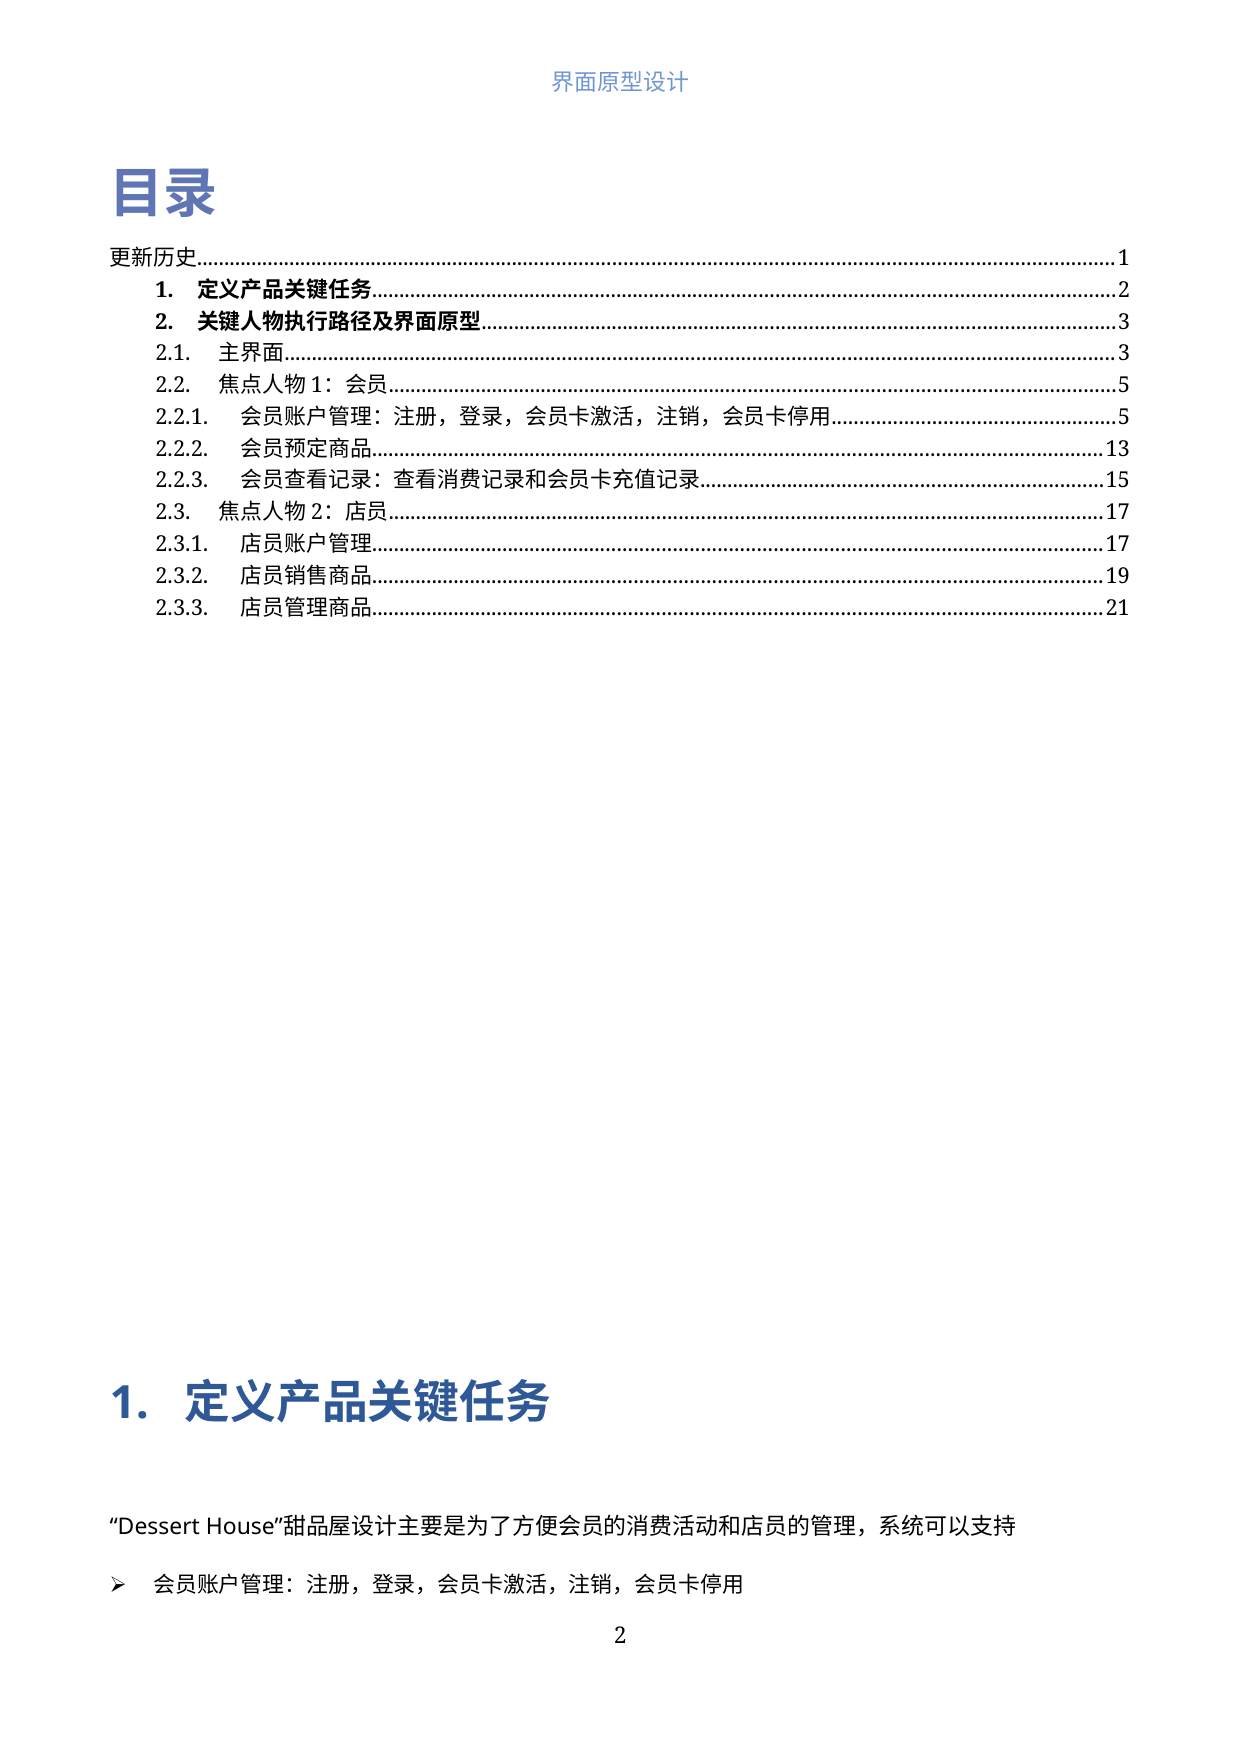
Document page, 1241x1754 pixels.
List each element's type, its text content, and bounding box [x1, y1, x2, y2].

text “Dessert House”甜品屋设计主要是为了方便会员的消费活动和店员的管理，系统可以支持 [109, 1508, 1131, 1541]
list 会员账户管理：注册，登录，会员卡激活，注销，会员卡停用 [109, 1567, 1131, 1599]
subtitle 定义产品关键任务 [109, 1366, 1131, 1432]
